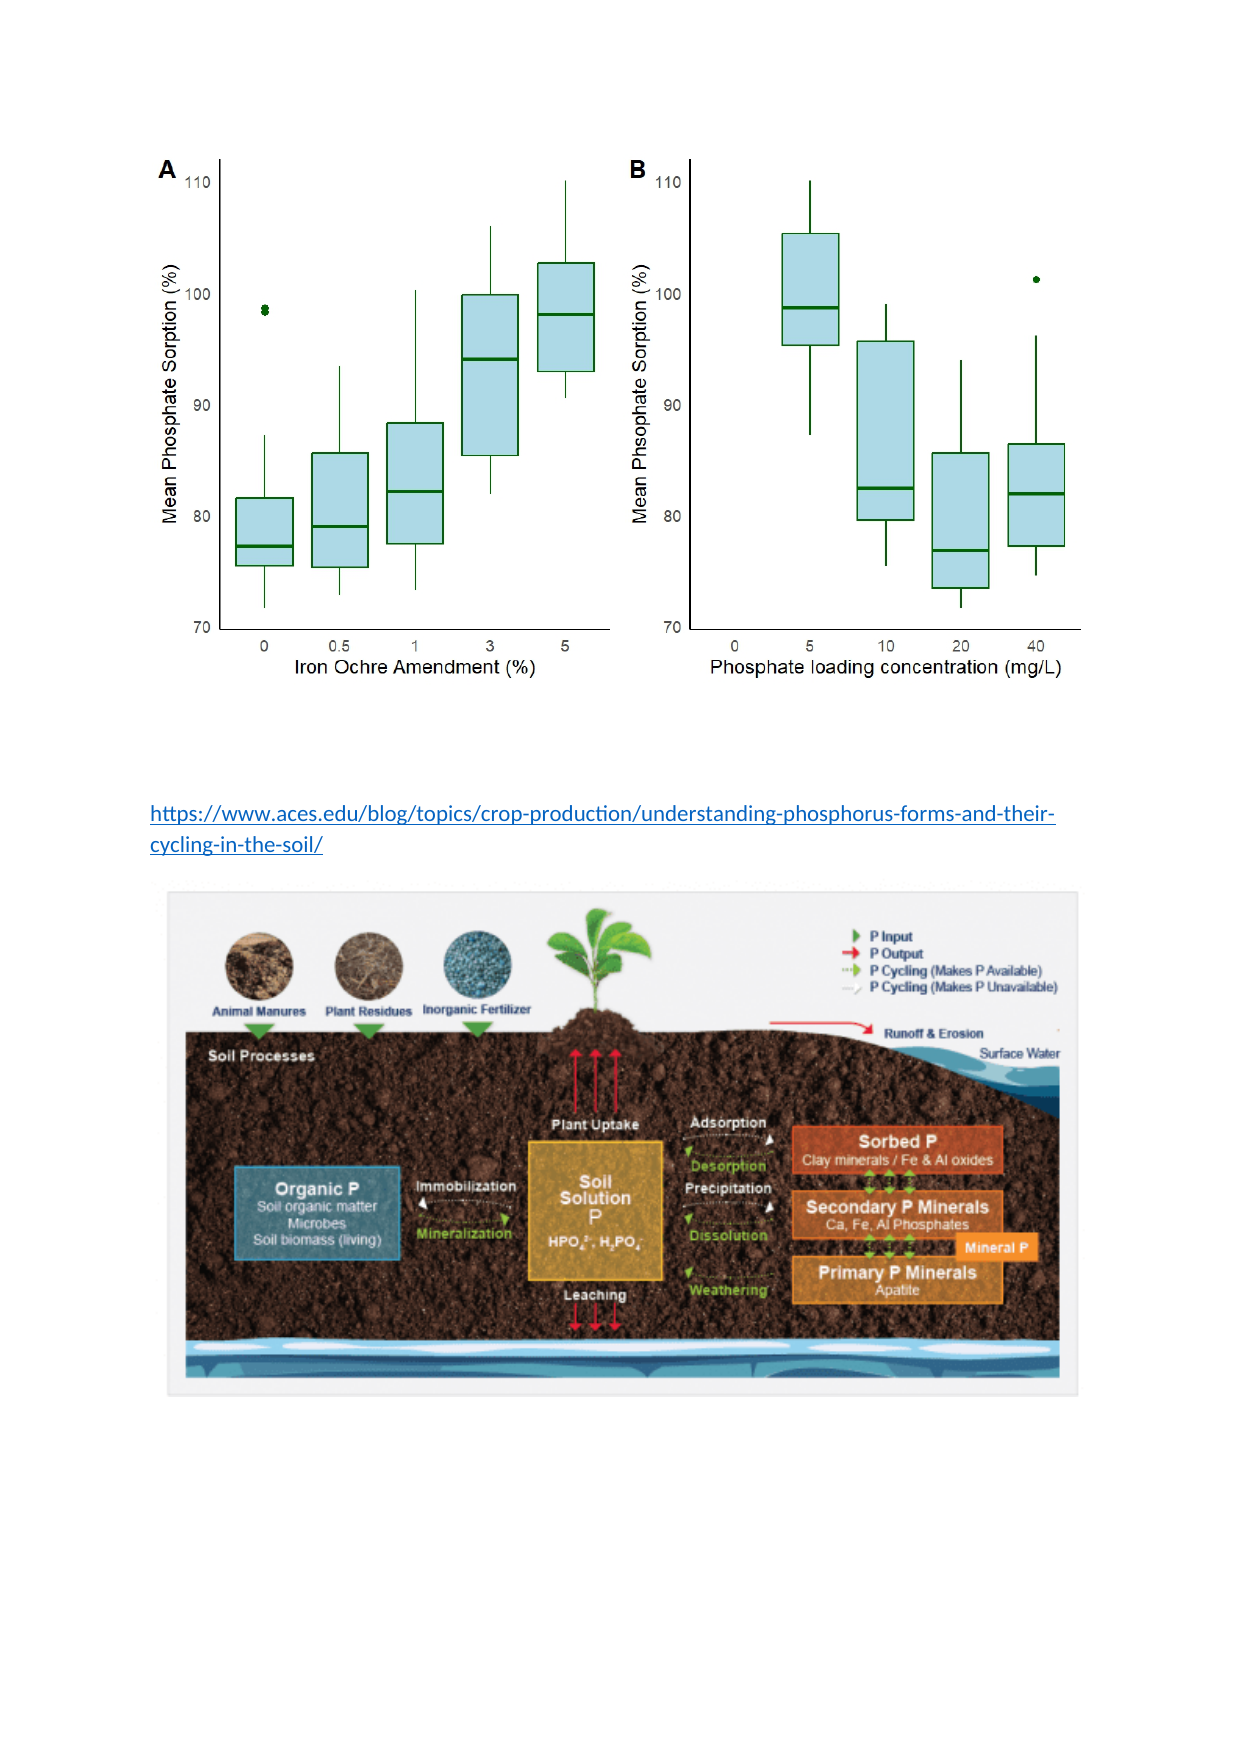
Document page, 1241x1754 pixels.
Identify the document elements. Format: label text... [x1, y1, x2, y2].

picture [150, 876, 1088, 1397]
picture [150, 150, 1091, 687]
text https://www.aces.edu/blog/topics/crop-production/understanding-phosphorus-forms-and-their-cycling-in-the-soil/ [150, 799, 1090, 858]
